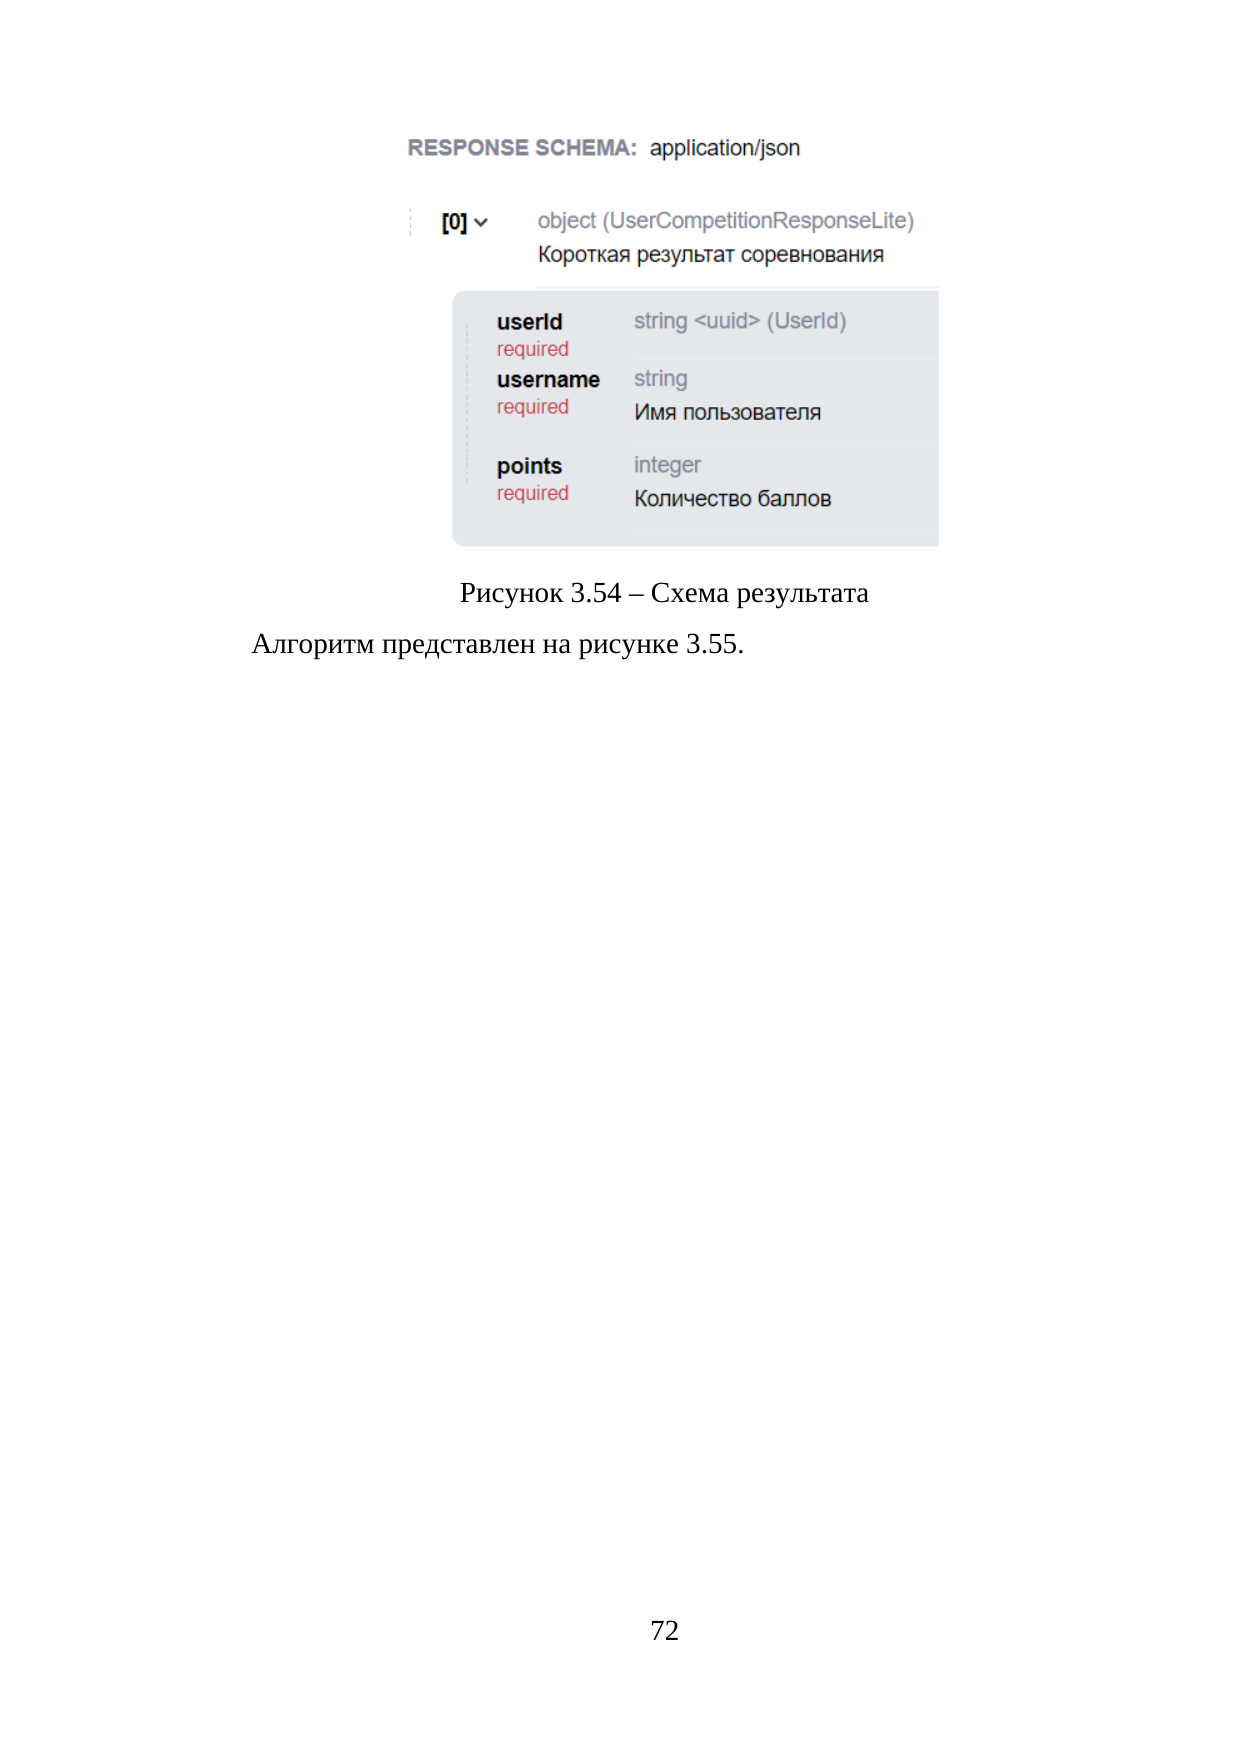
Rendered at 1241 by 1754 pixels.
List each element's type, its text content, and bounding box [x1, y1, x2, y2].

text Рисунок 3.54 – Схема результата [177, 576, 1152, 609]
text Алгоритм представлен на рисунке 3.55. [177, 626, 1152, 659]
picture [390, 118, 939, 559]
